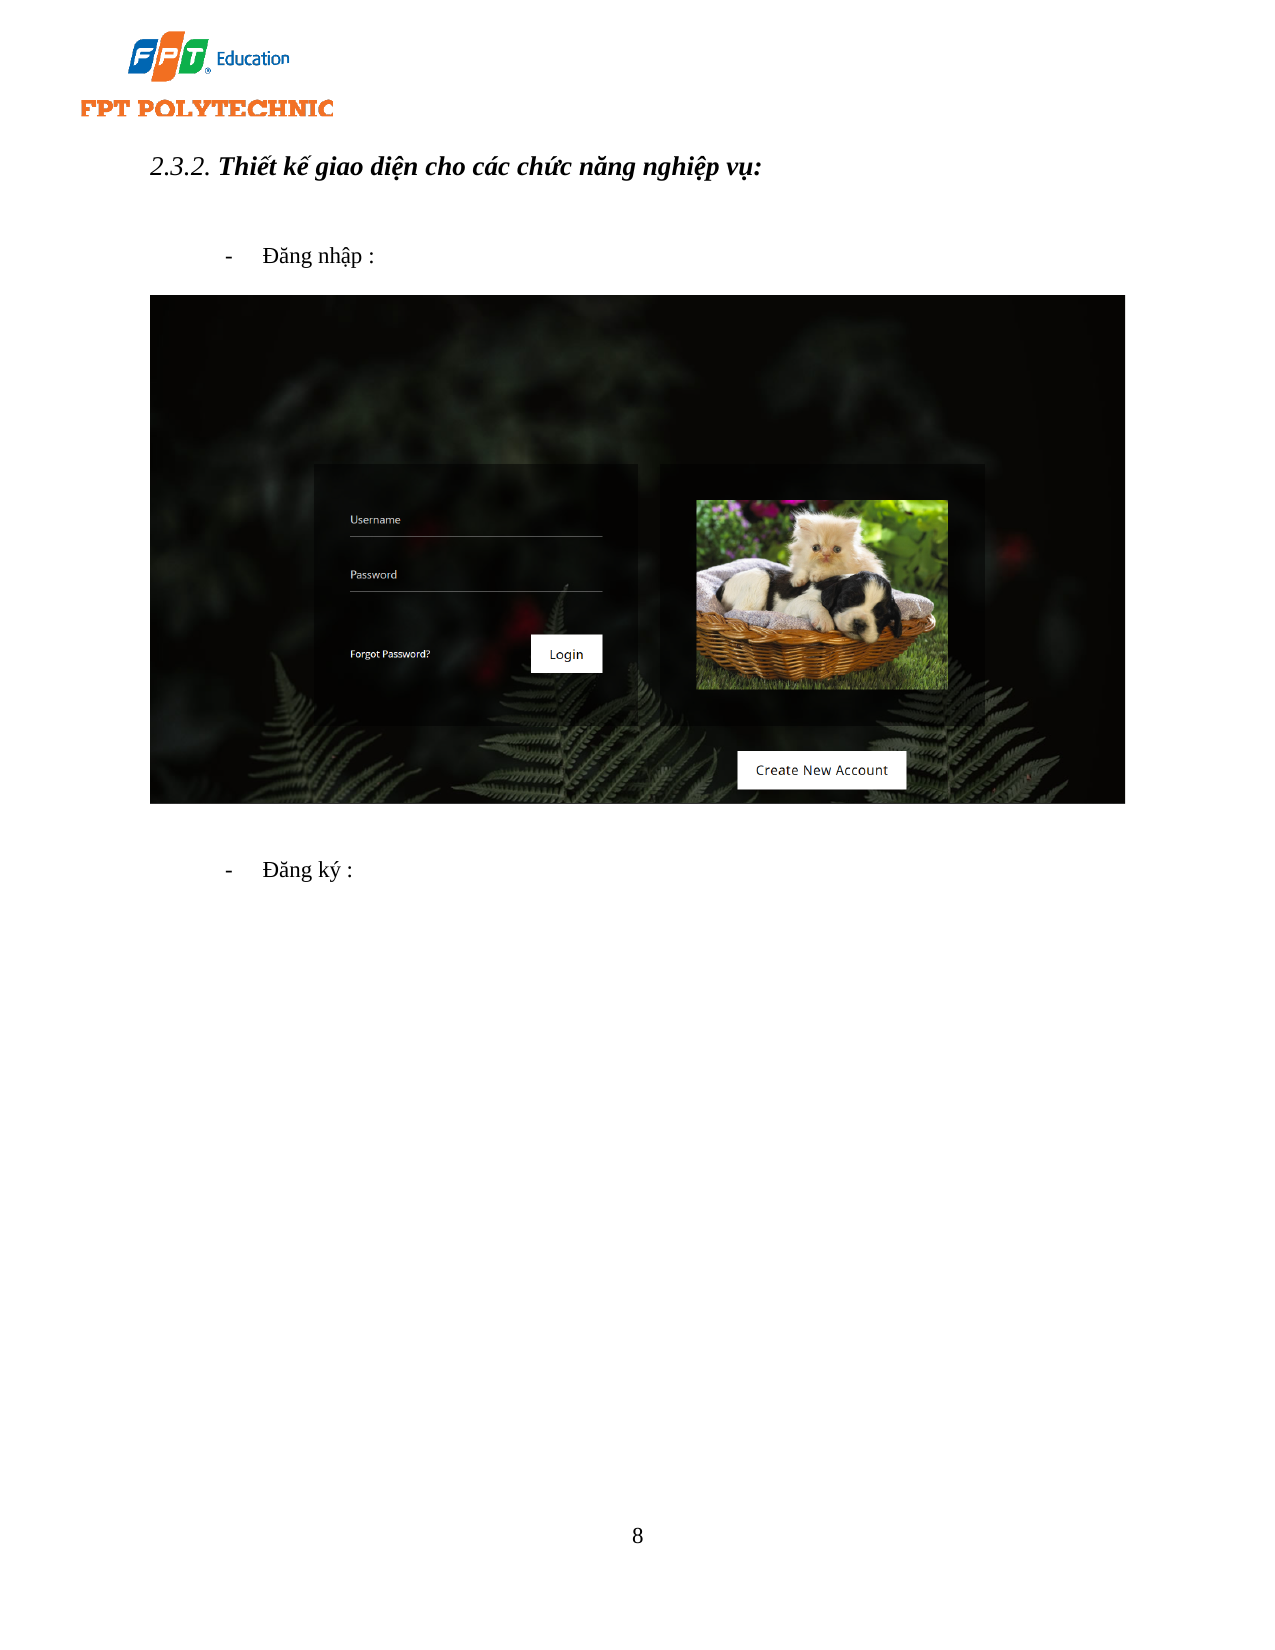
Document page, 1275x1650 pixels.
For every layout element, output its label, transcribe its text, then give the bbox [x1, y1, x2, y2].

list Đăng nhập : [225, 242, 1125, 268]
subtitle 2.3.2. Thiết kế giao diện cho các chức năng nghiệp vụ: [150, 150, 1125, 181]
picture [79, 31, 333, 116]
picture [150, 295, 1125, 804]
list Đăng ký : [225, 856, 1125, 882]
